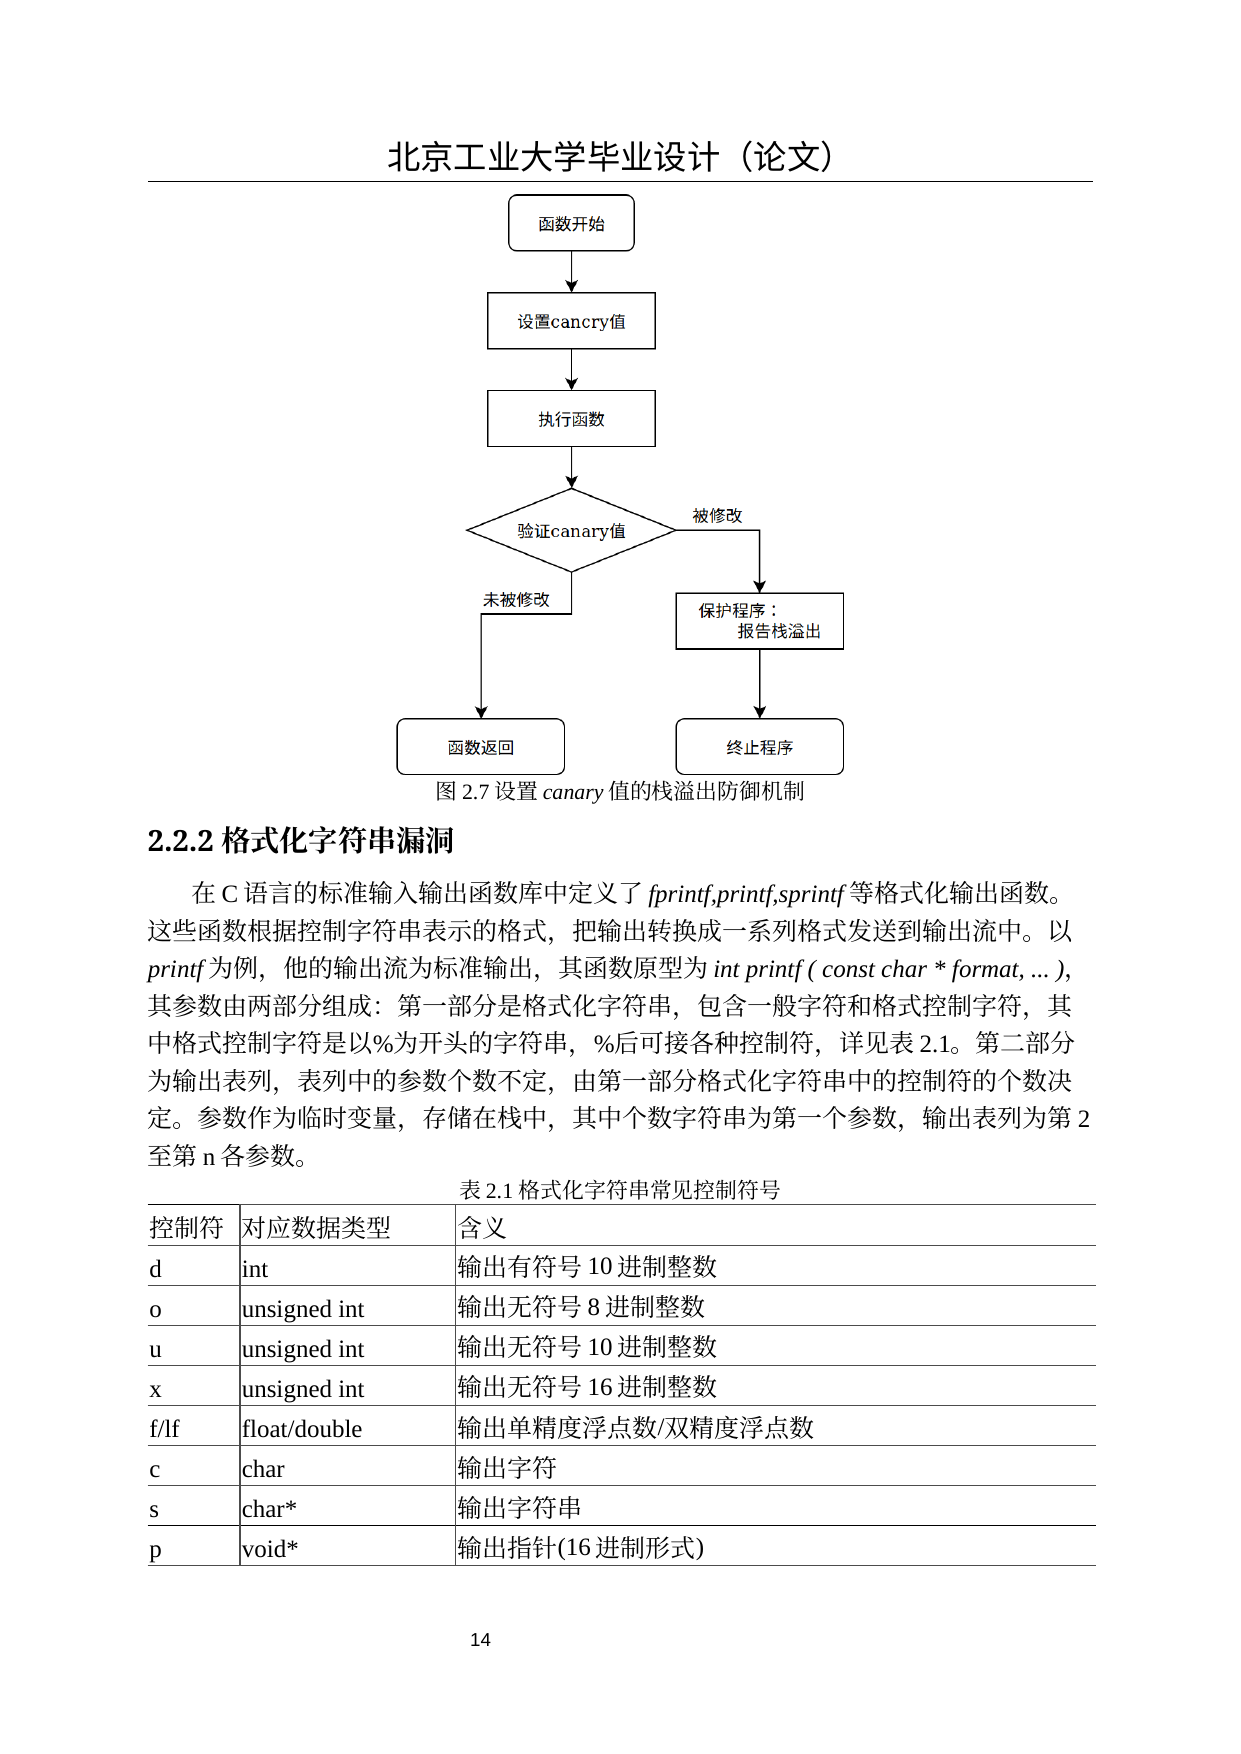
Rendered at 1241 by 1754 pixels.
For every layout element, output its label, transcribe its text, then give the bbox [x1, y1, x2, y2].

table_cell s [148, 1486, 239, 1525]
table_cell 输出字符 [456, 1446, 1096, 1485]
table_cell p [148, 1526, 239, 1565]
table_cell unsigned int [241, 1366, 455, 1405]
table_cell 输出指针(16进制形式) [456, 1526, 1096, 1565]
table_cell char [241, 1446, 455, 1485]
text 图2.7 设置canary值的栈溢出防御机制 [148, 774, 1093, 806]
table_cell c [148, 1446, 239, 1485]
table_cell unsigned int [241, 1286, 455, 1325]
table_cell f/lf [148, 1406, 239, 1445]
picture [396, 194, 844, 775]
table_cell 输出无符号16进制整数 [456, 1366, 1096, 1405]
text 表2.1 格式化字符串常见控制符号 [148, 1173, 1093, 1204]
table_cell 输出无符号8进制整数 [456, 1286, 1096, 1325]
table_cell int [241, 1246, 455, 1284]
table_cell u [148, 1326, 239, 1365]
text 2.2.2 格式化字符串漏洞 [148, 818, 1093, 860]
table_cell 输出无符号10进制整数 [456, 1326, 1096, 1365]
table_cell 输出单精度浮点数/双精度浮点数 [456, 1406, 1096, 1445]
table_cell 输出字符串 [456, 1486, 1096, 1525]
table_header 控制符 [148, 1205, 239, 1244]
table_cell x [148, 1366, 239, 1405]
text 在C语言的标准输入输出函数库中定义了fprintf,printf,sprintf等格式化输出函数。这些函数根据控制字符串表示的格式，把输出转换成一系列格式发送到输出流中。以printf为例，他的输出流为标准输出，其函数原型为int printf ( const char * format, ... )，其参数由两部分组成：第一部分是格式化字符串，包含一般字符和格式控制字符，其中格式控制字符是以%为开头的字符串，%后可接各种控制符，详见表2.1。第二部分为输出表列，表列中的参数个数不定，由第一部分格式化字符串中的控制符的个数决定。参数作为临时变量，存储在栈中，其中个数字符串为第一个参数，输出表列为第2至第n各参数。 [148, 873, 1093, 1173]
table_cell d [148, 1246, 239, 1284]
table_cell float/double [241, 1406, 455, 1445]
table_cell o [148, 1286, 239, 1325]
table_header 对应数据类型 [241, 1205, 455, 1244]
table_cell void* [241, 1526, 455, 1565]
table_cell 输出有符号10进制整数 [456, 1246, 1096, 1284]
table_cell char* [241, 1486, 455, 1525]
table_cell unsigned int [241, 1326, 455, 1365]
table_header 含义 [456, 1205, 1096, 1244]
